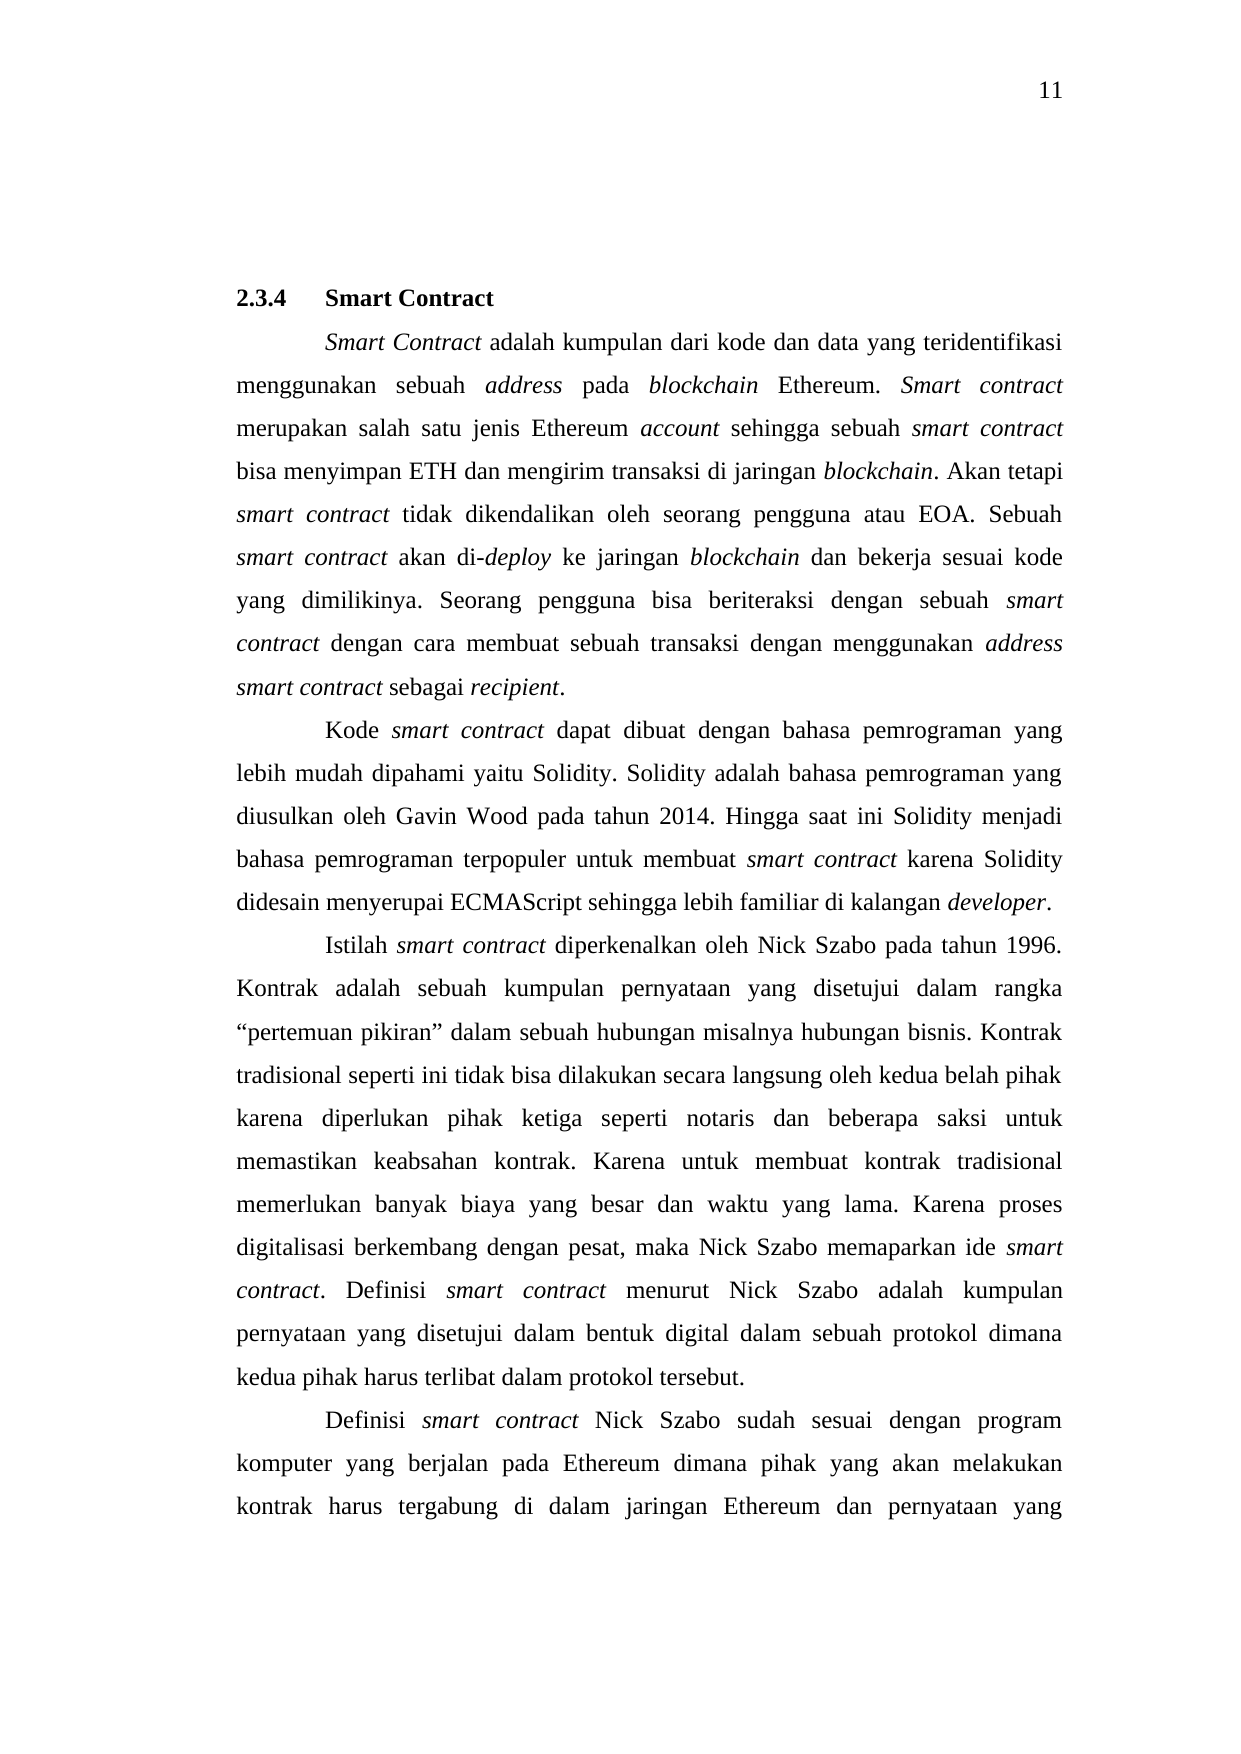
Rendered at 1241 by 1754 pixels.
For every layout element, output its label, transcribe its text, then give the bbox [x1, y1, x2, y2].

text Istilah smart contract diperkenalkan oleh Nick Szabo pada tahun 1996. Kontrak adalah sebuah kumpulan pernyataan yang disetujui dalam rangka “pertemuan pikiran” dalam sebuah hubungan misalnya hubungan bisnis. Kontrak tradisional seperti ini tidak bisa dilakukan secara langsung oleh kedua belah pihak karena diperlukan pihak ketiga seperti notaris dan beberapa saksi untuk memastikan keabsahan kontrak. Karena untuk membuat kontrak tradisional memerlukan banyak biaya yang besar dan waktu yang lama. Karena proses digitalisasi berkembang dengan pesat, maka Nick Szabo memaparkan ide smart contract. Definisi smart contract menurut Nick Szabo adalah kumpulan pernyataan yang disetujui dalam bentuk digital dalam sebuah protokol dimana kedua pihak harus terlibat dalam protokol tersebut. [236, 930, 1063, 1390]
text Kode smart contract dapat dibuat dengan bahasa pemrograman yang lebih mudah dipahami yaitu Solidity. Solidity adalah bahasa pemrograman yang diusulkan oleh Gavin Wood pada tahun 2014. Hingga saat ini Solidity menjadi bahasa pemrograman terpopuler untuk membuat smart contract karena Solidity didesain menyerupai ECMAScript sehingga lebih familiar di kalangan developer. [236, 715, 1063, 916]
subtitle Smart Contract [236, 283, 1063, 312]
text Smart Contract adalah kumpulan dari kode dan data yang teridentifikasi menggunakan sebuah address pada blockchain Ethereum. Smart contract merupakan salah satu jenis Ethereum account sehingga sebuah smart contract bisa menyimpan ETH dan mengirim transaksi di jaringan blockchain. Akan tetapi smart contract tidak dikendalikan oleh seorang pengguna atau EOA. Sebuah smart contract akan di-deploy ke jaringan blockchain dan bekerja sesuai kode yang dimilikinya. Seorang pengguna bisa beriteraksi dengan sebuah smart contract dengan cara membuat sebuah transaksi dengan menggunakan address smart contract sebagai recipient. [236, 327, 1063, 700]
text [236, 1405, 1063, 1520]
